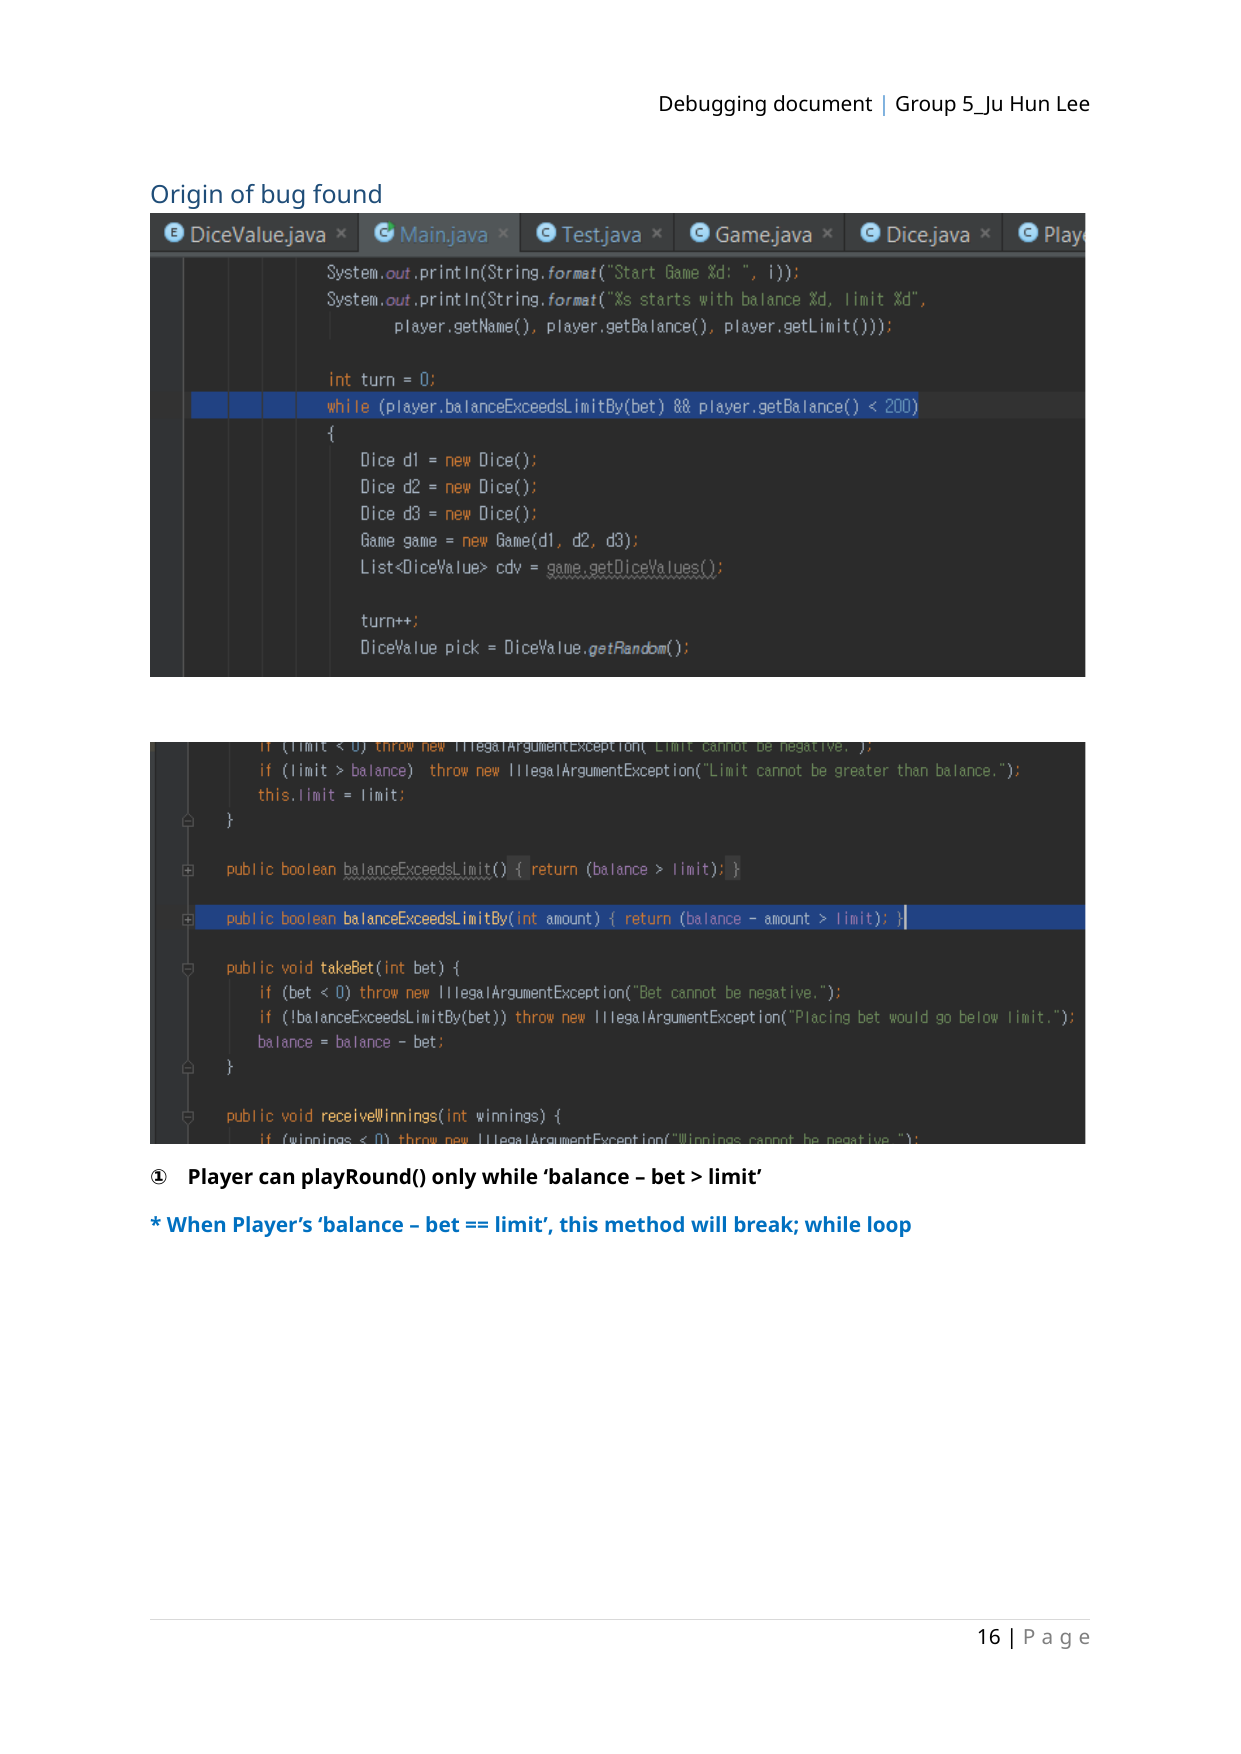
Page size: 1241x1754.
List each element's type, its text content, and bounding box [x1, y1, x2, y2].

picture [150, 742, 1086, 1144]
subtitle Origin of bug found [150, 177, 1090, 211]
text * When Player’s ‘balance – bet == limit’, this method will break; while loop [150, 1210, 1090, 1238]
list Player can playRound() only while ‘balance – bet > limit’ [150, 1162, 1090, 1191]
picture [150, 213, 1086, 677]
